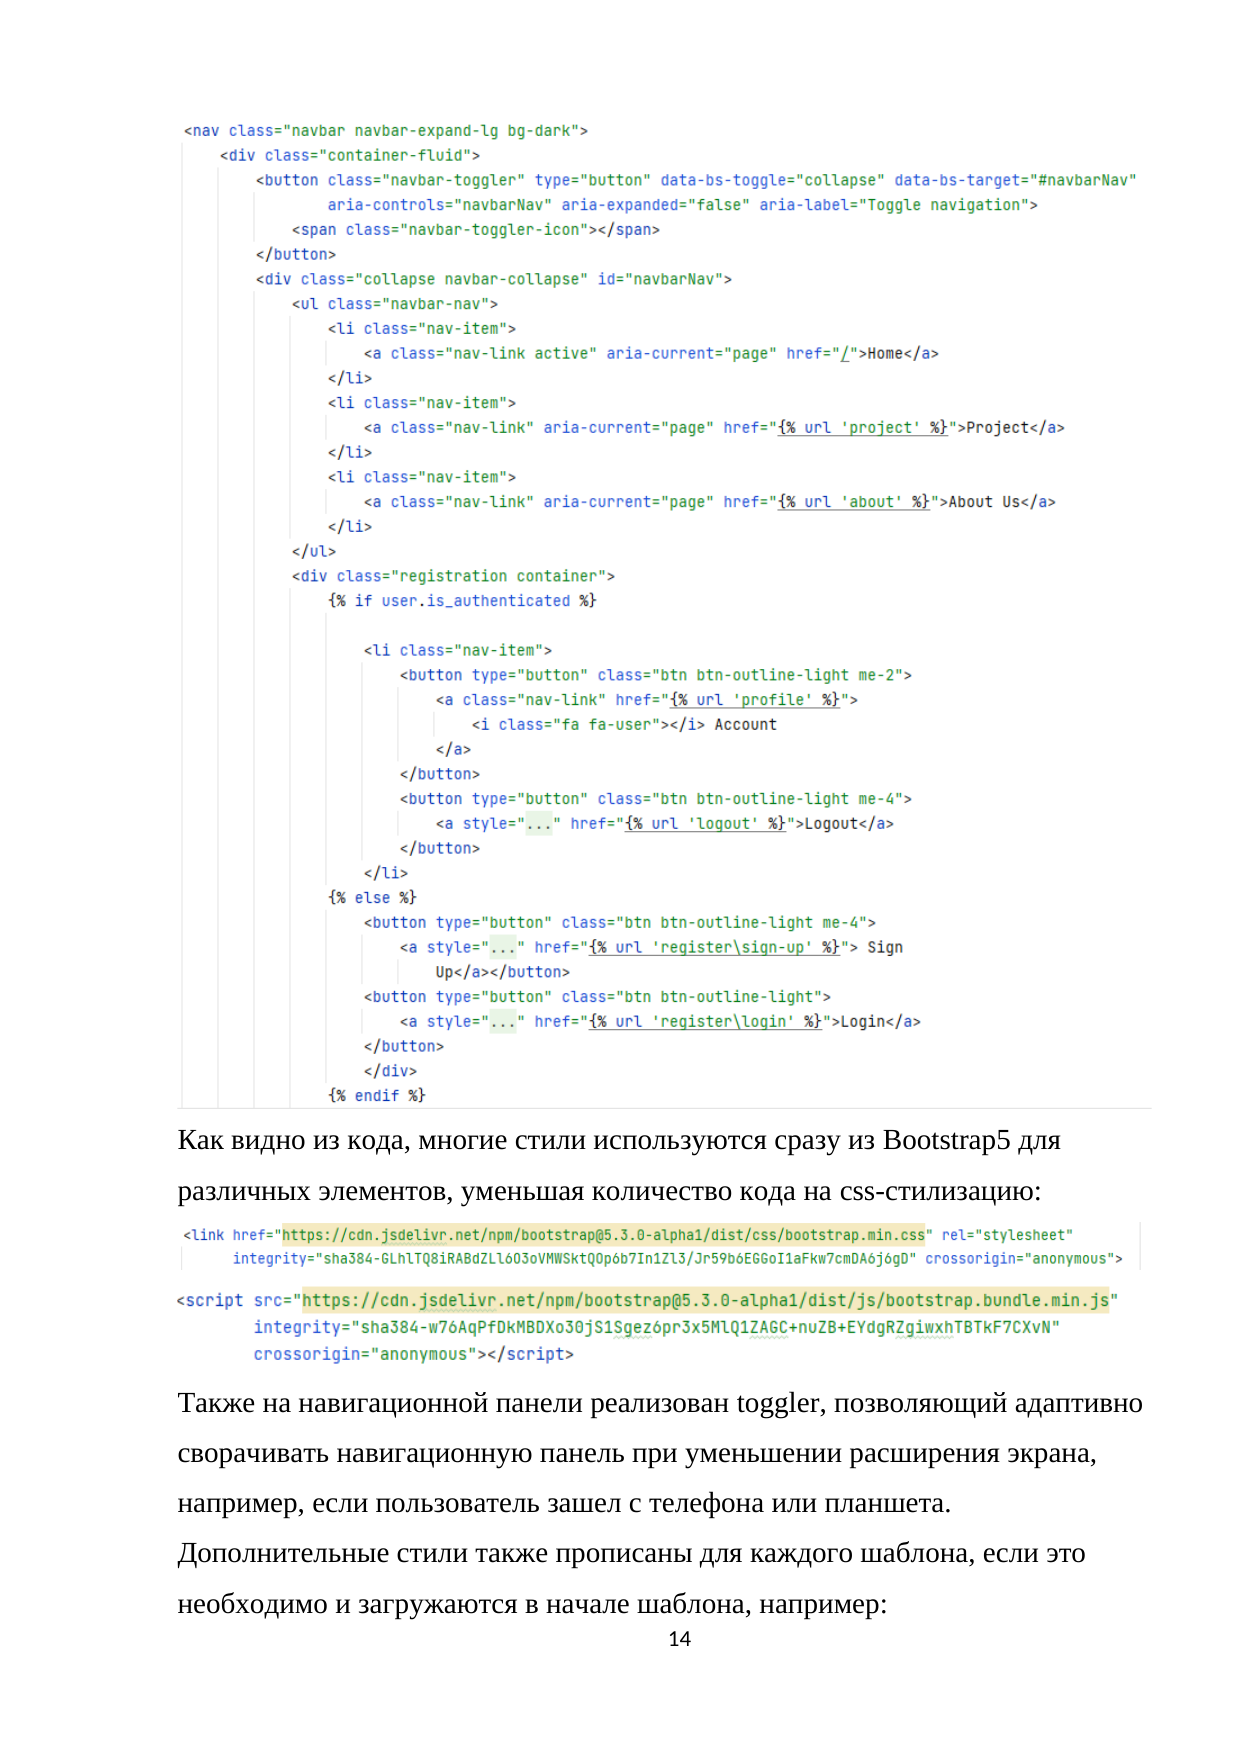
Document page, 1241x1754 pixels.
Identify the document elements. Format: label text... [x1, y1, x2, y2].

text Дополнительные стили также прописаны для каждого шаблона, если это необходимо и загружаются в начале шаблона, например: [177, 1536, 1181, 1619]
picture [177, 1222, 1152, 1270]
text Как видно из кода, многие стили используются сразу из Bootstrap5 для различных элементов, уменьшая количество кода на css-стилизацию: [177, 1122, 1181, 1206]
picture [177, 1283, 1152, 1371]
picture [177, 118, 1152, 1109]
text Также на навигационной панели реализован toggler, позволяющий адаптивно сворачивать навигационную панель при уменьшении расширения экрана, например, если пользователь зашел с телефона или планшета. [177, 1385, 1181, 1519]
